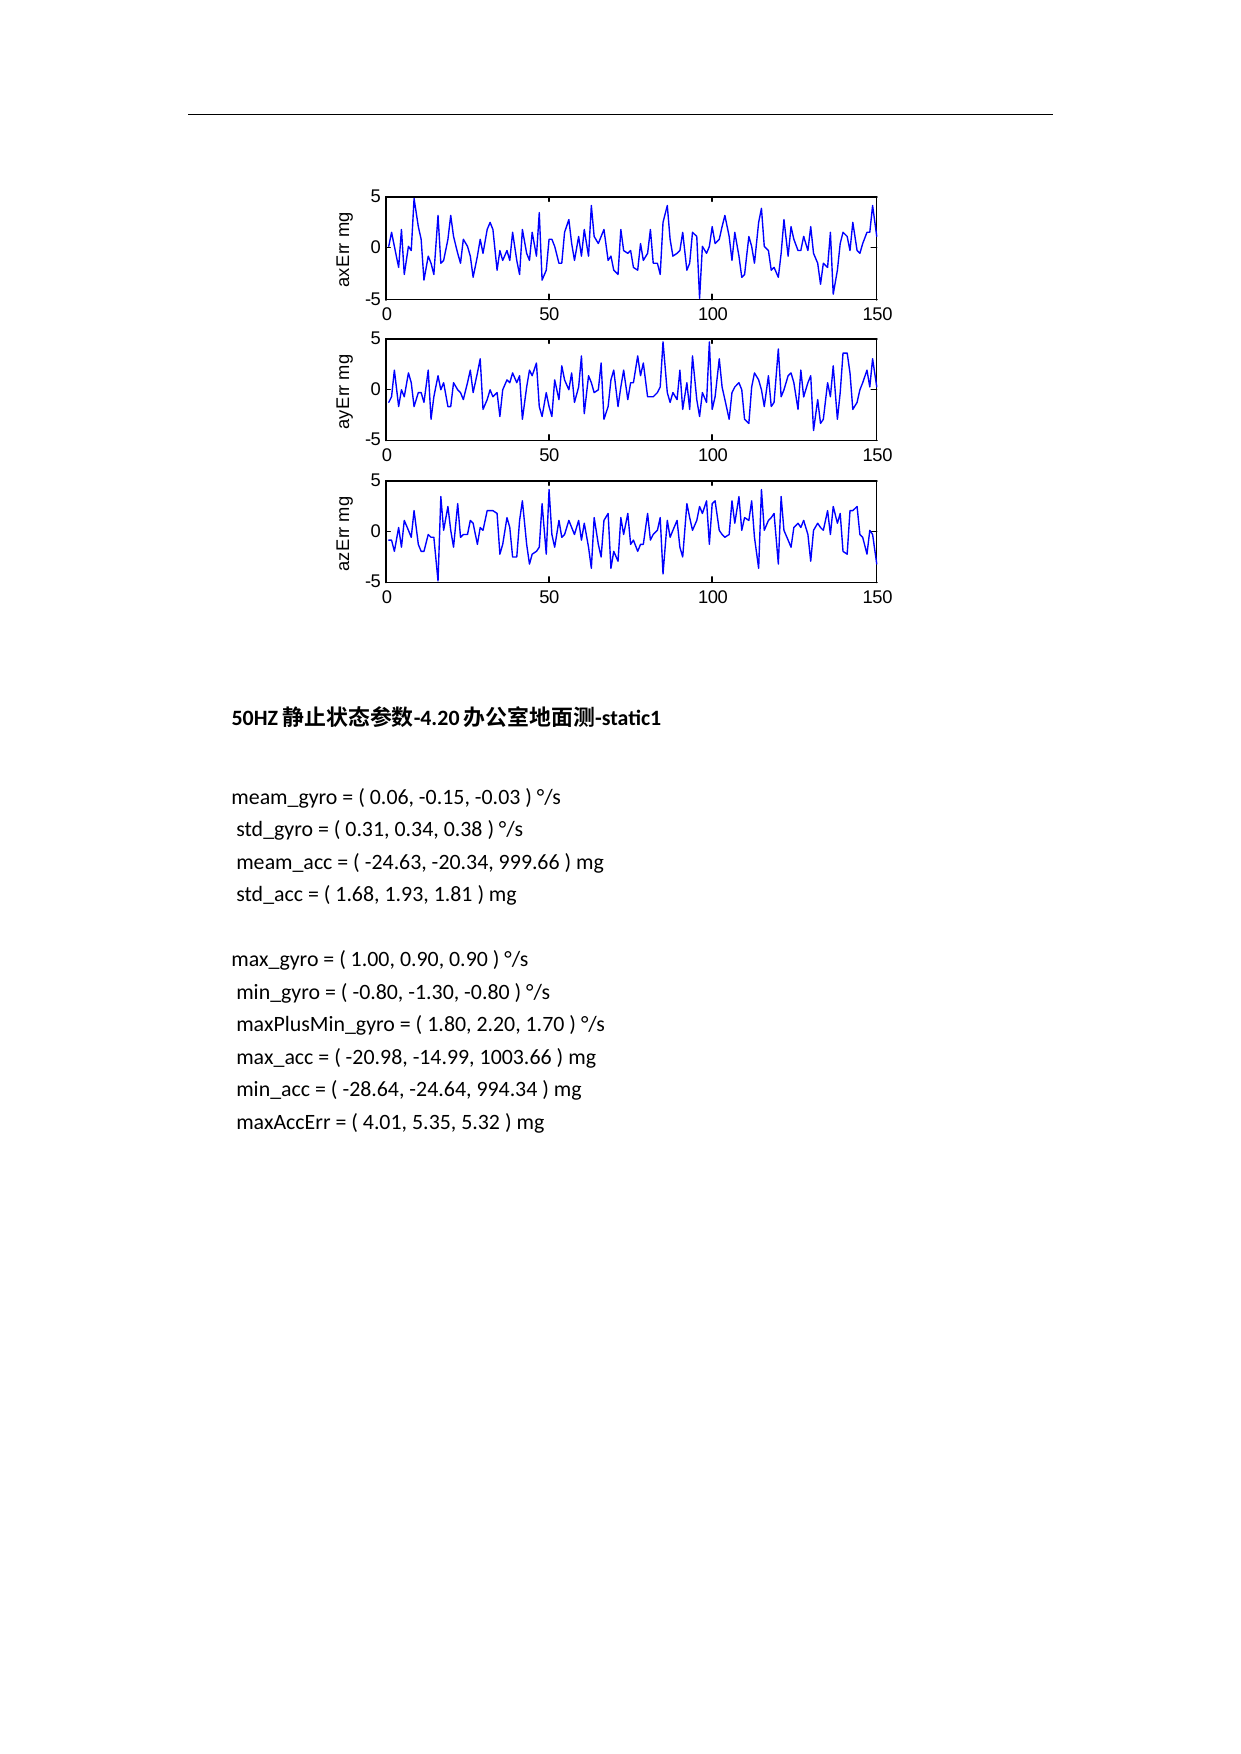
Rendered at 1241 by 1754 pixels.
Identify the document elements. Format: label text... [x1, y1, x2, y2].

text min_gyro = ( -0.80, -1.30, -0.80 ) °/s [187, 975, 1053, 1008]
text max_acc = ( -20.98, -14.99, 1003.66 ) mg [187, 1040, 1053, 1073]
text maxAccErr = ( 4.01, 5.35, 5.32 ) mg [187, 1105, 1053, 1138]
subtitle 50HZ静止状态参数-4.20办公室地面测-static1 [187, 699, 1053, 732]
text meam_gyro = ( 0.06, -0.15, -0.03 ) °/s [187, 780, 1053, 813]
text std_acc = ( 1.68, 1.93, 1.81 ) mg [187, 878, 1053, 910]
text meam_acc = ( -24.63, -20.34, 999.66 ) mg [187, 845, 1053, 878]
text maxPlusMin_gyro = ( 1.80, 2.20, 1.70 ) °/s [187, 1008, 1053, 1040]
text std_gyro = ( 0.31, 0.34, 0.38 ) °/s [187, 813, 1053, 845]
text min_acc = ( -28.64, -24.64, 994.34 ) mg [187, 1073, 1053, 1105]
text max_gyro = ( 1.00, 0.90, 0.90 ) °/s [187, 943, 1053, 975]
